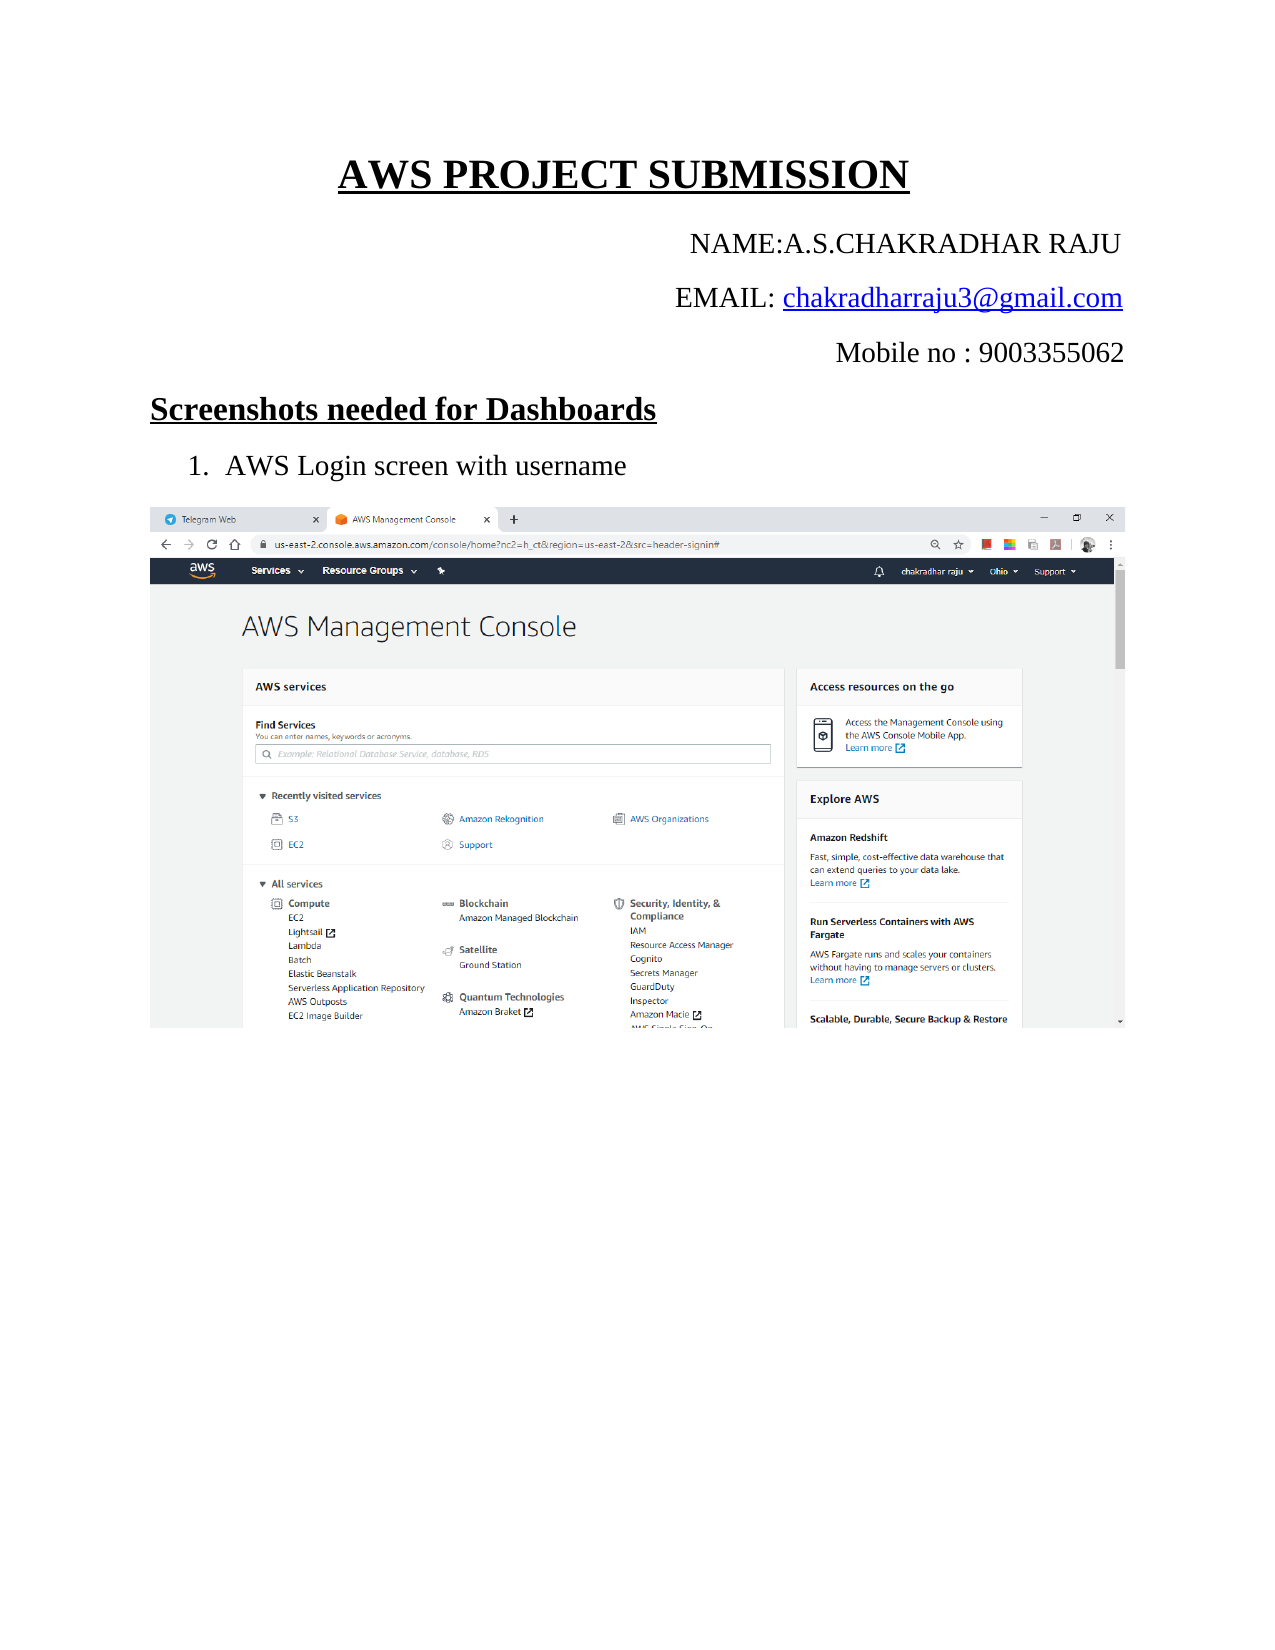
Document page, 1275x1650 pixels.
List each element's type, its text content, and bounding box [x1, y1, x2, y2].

picture [150, 507, 1125, 1028]
text EMAIL: chakradharraju3@gmail.com [150, 280, 1125, 314]
text Mobile no : 9003355062 [150, 335, 1125, 368]
text AWS PROJECT SUBMISSION [150, 150, 1125, 198]
text Screenshots needed for Dashboards [150, 389, 1125, 427]
text NAME:A.S.CHAKRADHAR RAJU [150, 226, 1125, 259]
list AWS Login screen with username [187, 448, 1125, 482]
